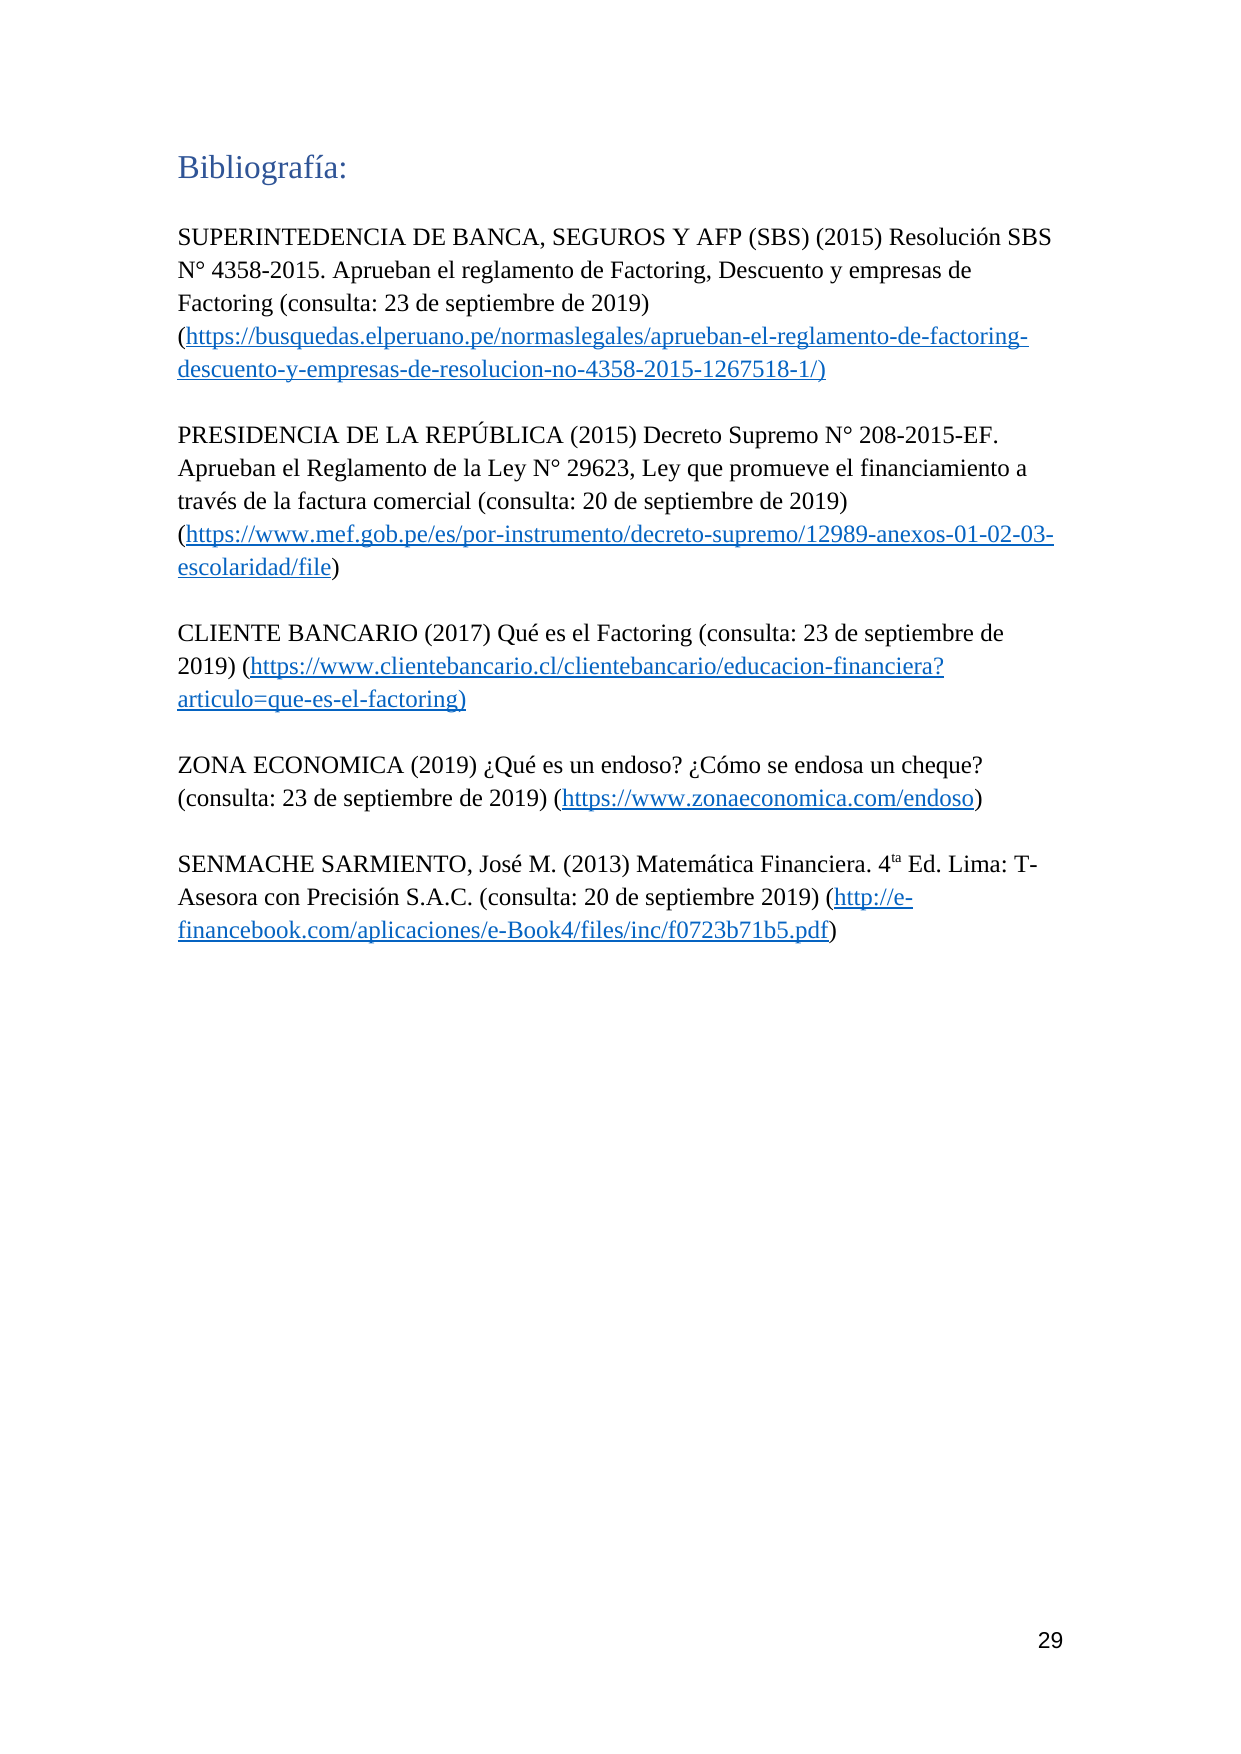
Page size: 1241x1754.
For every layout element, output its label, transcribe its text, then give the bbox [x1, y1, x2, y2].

text SUPERINTEDENCIA DE BANCA, SEGUROS Y AFP (SBS) (2015) Resolución SBS N° 4358-2015. Aprueban el reglamento de Factoring, Descuento y empresas de Factoring (consulta: 23 de septiembre de 2019) (https://busquedas.elperuano.pe/normaslegales/aprueban-el-reglamento-de-factoring-descuento-y-empresas-de-resolucion-no-4358-2015-1267518-1/) [177, 222, 1063, 383]
text ZONA ECONOMICA (2019) ¿Qué es un endoso? ¿Cómo se endosa un cheque? (consulta: 23 de septiembre de 2019) (https://www.zonaeconomica.com/endoso) [177, 750, 1063, 812]
text PRESIDENCIA DE LA REPÚBLICA (2015) Decreto Supremo N° 208-2015-EF. Aprueban el Reglamento de la Ley N° 29623, Ley que promueve el financiamiento a través de la factura comercial (consulta: 20 de septiembre de 2019) (https://www.mef.gob.pe/es/por-instrumento/decreto-supremo/12989-anexos-01-02-03-escolaridad/file) [177, 420, 1063, 581]
text CLIENTE BANCARIO (2017) Qué es el Factoring (consulta: 23 de septiembre de 2019) (https://www.clientebancario.cl/clientebancario/educacion-financiera?articulo=que-es-el-factoring) [177, 618, 1063, 713]
subtitle Bibliografía: [177, 148, 1063, 186]
text SENMACHE SARMIENTO, José M. (2013) Matemática Financiera. 4ta Ed. Lima: T-Asesora con Precisión S.A.C. (consulta: 20 de septiembre 2019) (http://e-financebook.com/aplicaciones/e-Book4/files/inc/f0723b71b5.pdf) [177, 849, 1063, 944]
